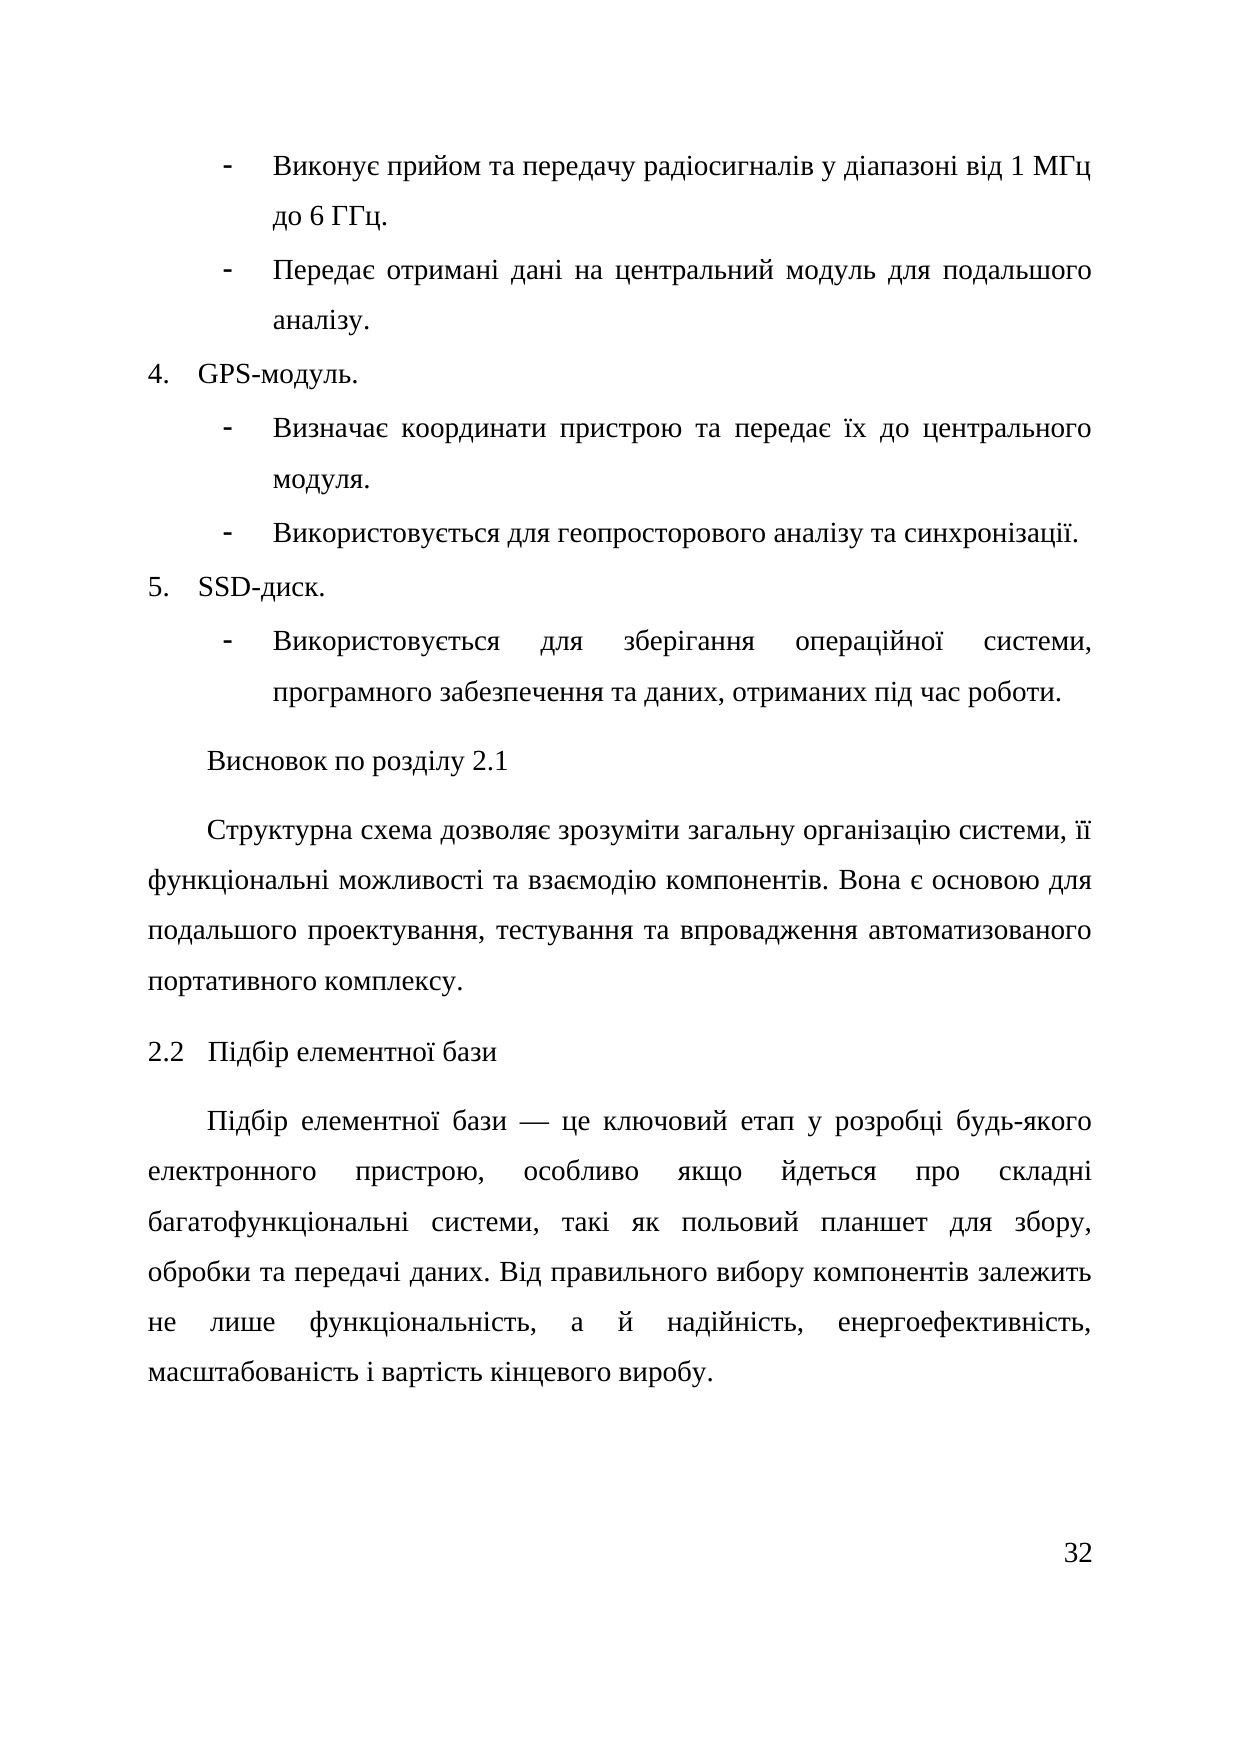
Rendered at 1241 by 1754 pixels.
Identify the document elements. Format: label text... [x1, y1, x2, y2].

list SSD-диск. [148, 569, 1093, 603]
text Структурна схема дозволяє зрозуміти загальну організацію системи, її функціональні можливості та взаємодію компонентів. Вона є основою для подальшого проектування, тестування та впровадження автоматизованого портативного комплексу. [148, 812, 1093, 996]
list Виконує прийом та передачу радіосигналів у діапазоні від 1 МГц до 6 ГГц. [223, 148, 1093, 232]
list GPS-модуль. [148, 357, 1093, 390]
list Використовується для зберігання операційної системи, програмного забезпечення та даних, отриманих під час роботи. [223, 623, 1093, 707]
text Висновок по розділу 2.1 [148, 743, 1093, 776]
list Визначає координати пристрою та передає їх до центрального модуля. [223, 411, 1093, 494]
list Використовується для геопросторового аналізу та синхронізації. [223, 515, 1093, 549]
list Передає отримані дані на центральний модуль для подальшого аналізу. [223, 252, 1093, 336]
text Підбір елементної бази — це ключовий етап у розробці будь-якого електронного пристрою, особливо якщо йдеться про складні багатофункціональні системи, такі як польовий планшет для збору, обробки та передачі даних. Від правильного вибору компонентів залежить не лише функціональність, а й надійність, енергоефективність, масштабованість і вартість кінцевого виробу. [148, 1103, 1093, 1388]
subtitle Підбір елементної бази [148, 1034, 1093, 1067]
